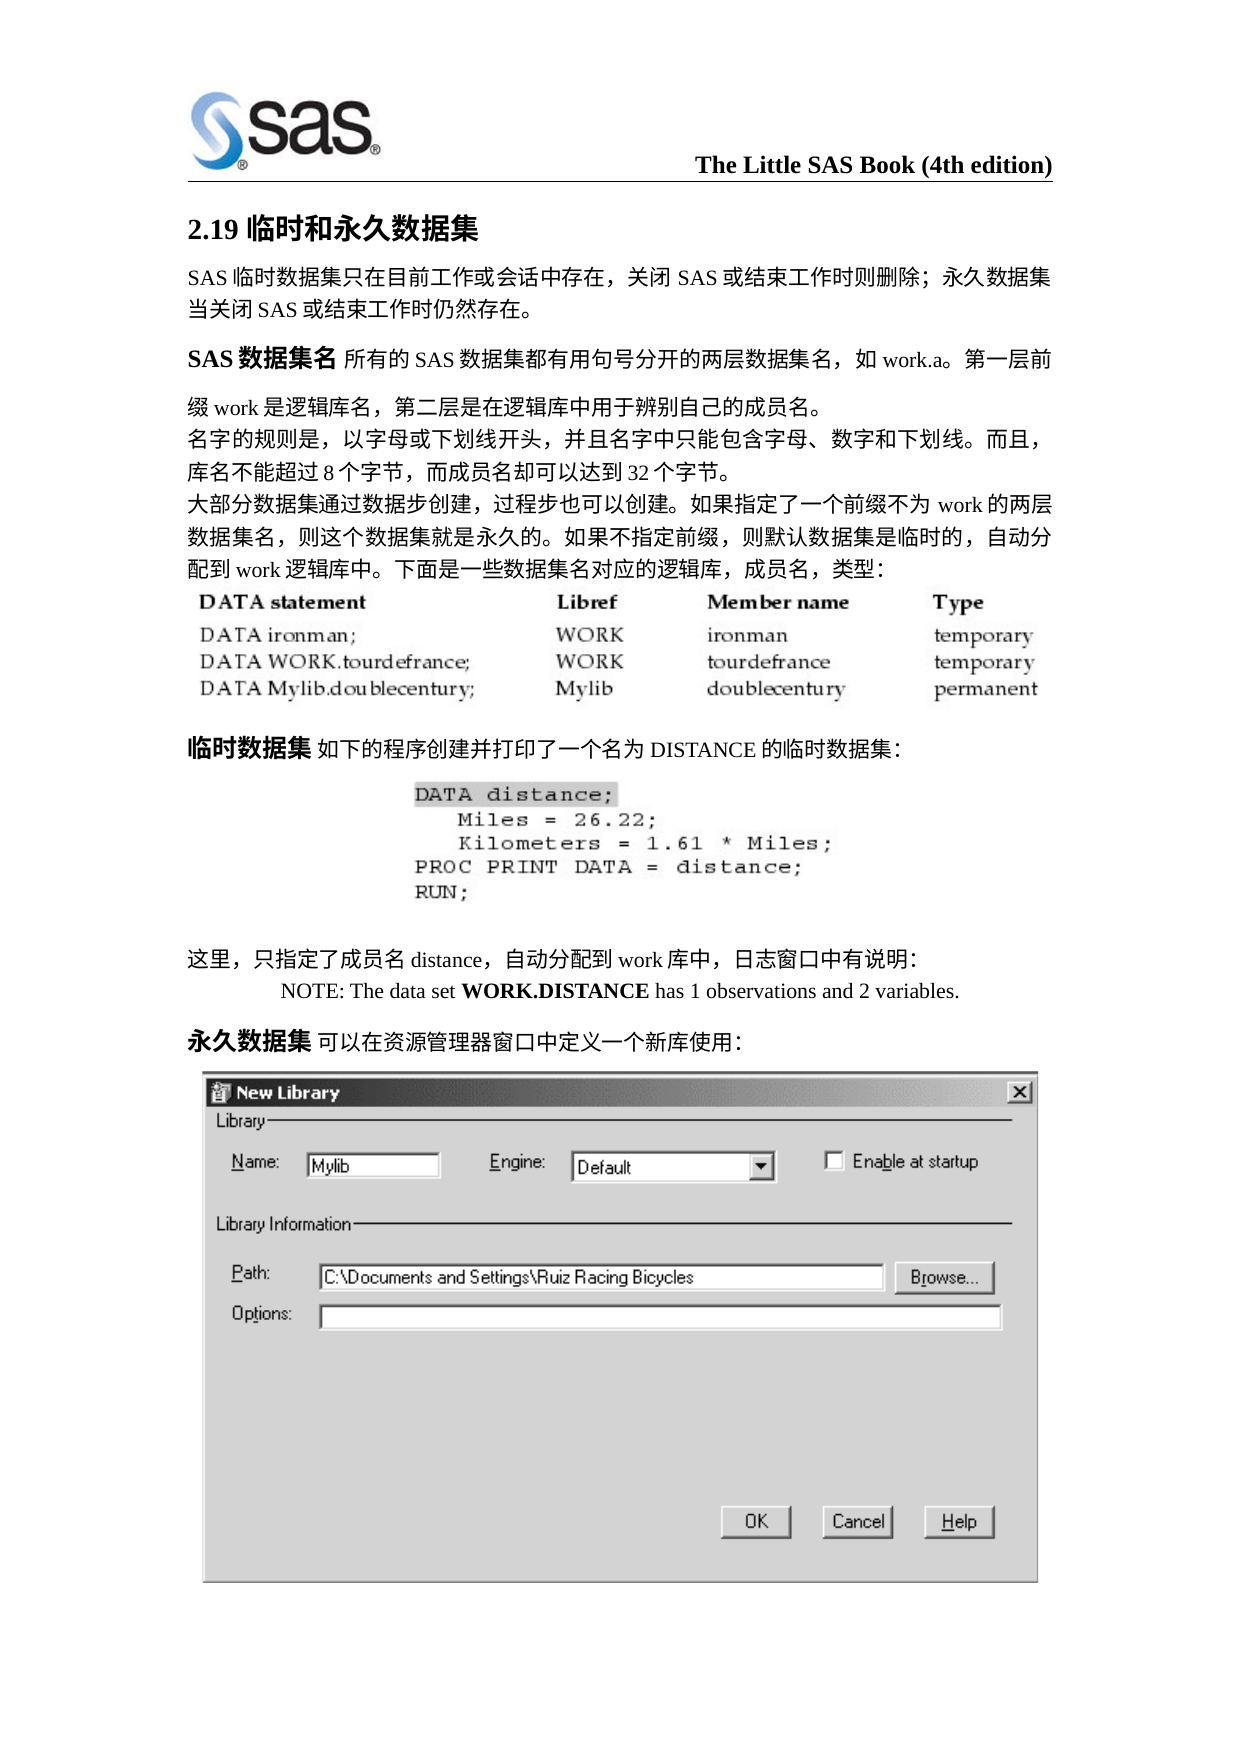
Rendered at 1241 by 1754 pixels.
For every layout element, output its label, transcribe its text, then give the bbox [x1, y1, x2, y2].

picture [187, 88, 382, 174]
text 这里，只指定了成员名distance，自动分配到work库中，日志窗口中有说明： [187, 942, 1053, 974]
text 永久数据集 可以在资源管理器窗口中定义一个新库使用： [187, 1007, 1053, 1072]
text 临时数据集 如下的程序创建并打印了一个名为DISTANCE的临时数据集： [187, 714, 1053, 779]
text SAS临时数据集只在目前工作或会话中存在，关闭SAS或结束工作时则删除；永久数据集当关闭SAS或结束工作时仍然存在。 [187, 259, 1053, 324]
picture [187, 584, 1046, 711]
picture [402, 779, 839, 911]
text 名字的规则是，以字母或下划线开头，并且名字中只能包含字母、数字和下划线。而且，库名不能超过8个字节，而成员名却可以达到32个字节。 [187, 422, 1053, 487]
text SAS数据集名 所有的SAS数据集都有用句号分开的两层数据集名，如work.a。第一层前缀work是逻辑库名，第二层是在逻辑库中用于辨别自己的成员名。 [187, 324, 1053, 422]
picture [202, 1071, 1039, 1583]
text 大部分数据集通过数据步创建，过程步也可以创建。如果指定了一个前缀不为work的两层数据集名，则这个数据集就是永久的。如果不指定前缀，则默认数据集是临时的，自动分配到work逻辑库中。下面是一些数据集名对应的逻辑库，成员名，类型： [187, 487, 1053, 584]
subtitle 2.19 临时和永久数据集 [187, 194, 1053, 259]
text NOTE: The data set WORK.DISTANCE has 1 observations and 2 variables. [187, 974, 1053, 1007]
